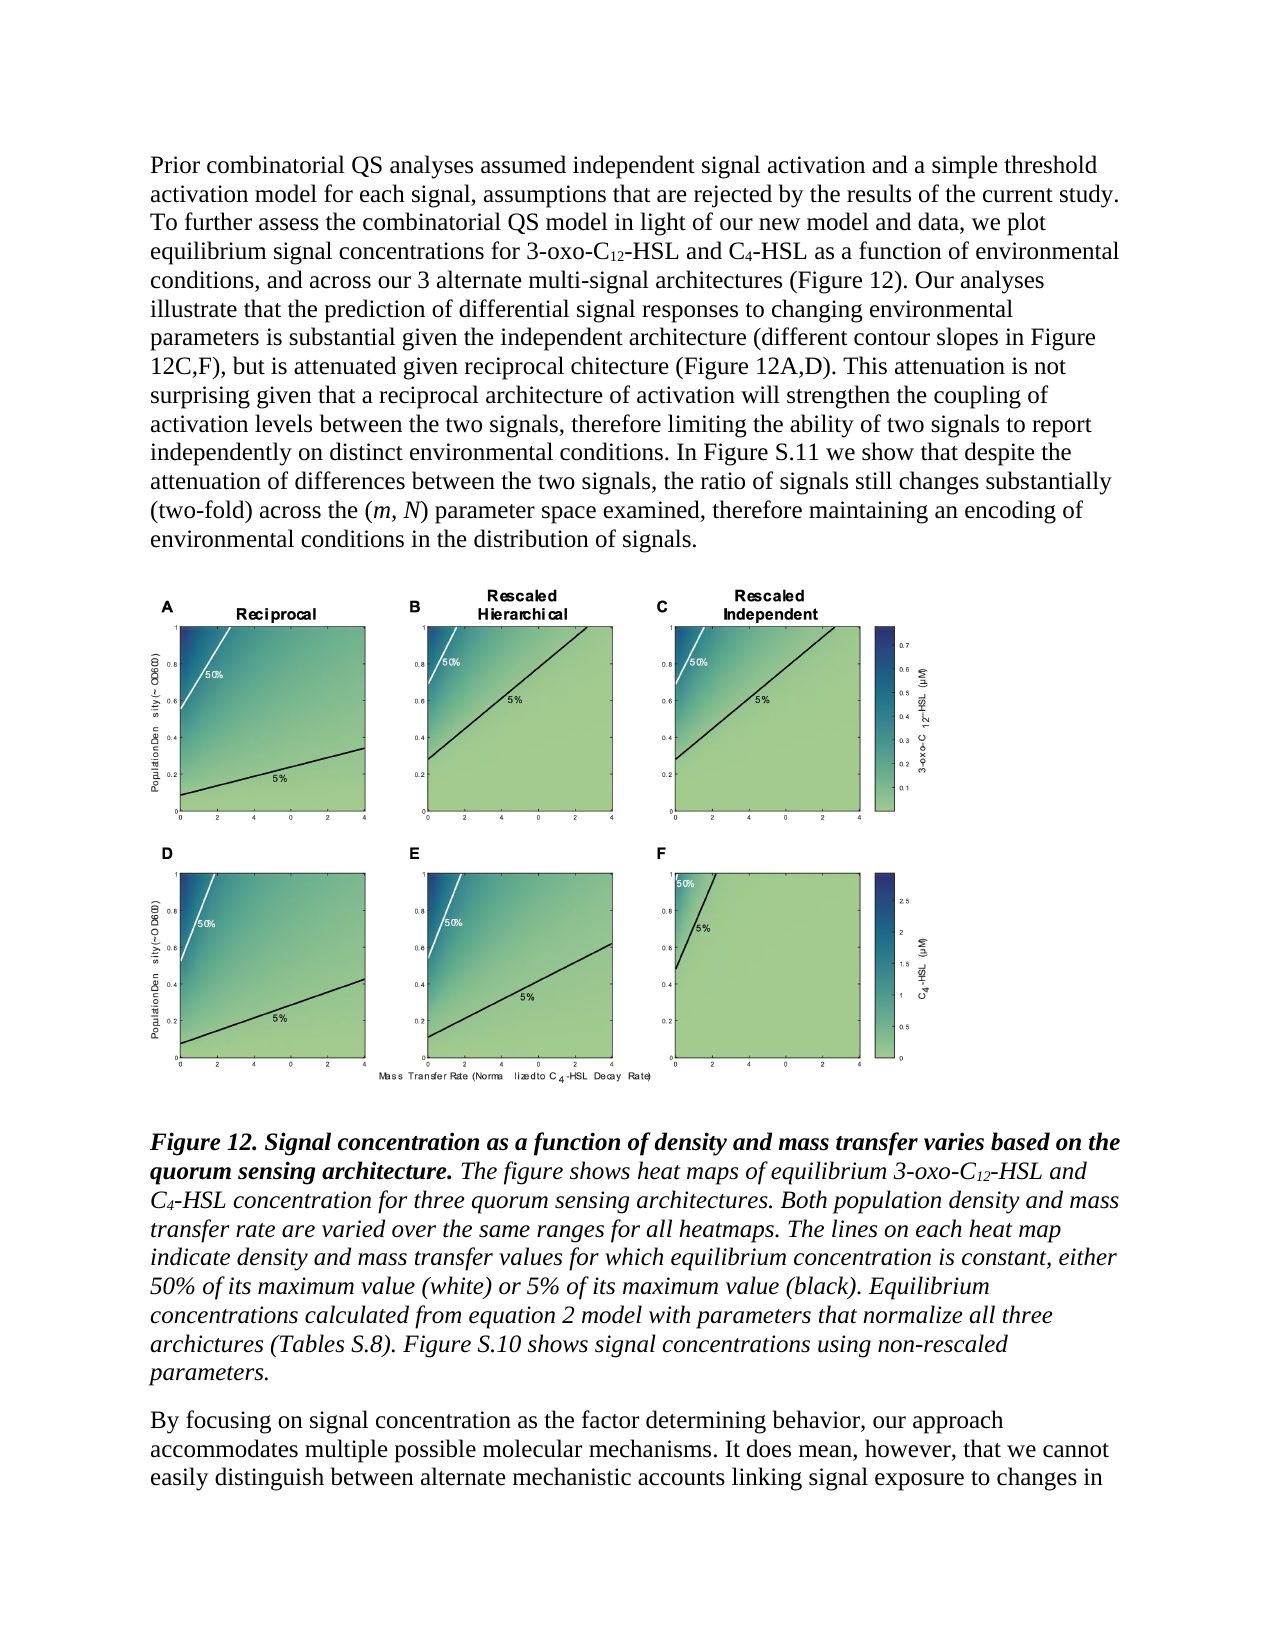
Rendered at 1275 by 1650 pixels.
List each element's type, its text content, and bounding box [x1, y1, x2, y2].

picture [150, 571, 932, 1103]
text Prior combinatorial QS analyses assumed independent signal activation and a simple threshold activation model for each signal, assumptions that are rejected by the results of the current study. To further assess the combinatorial QS model in light of our new model and data, we plot equilibrium signal concentrations for 3‑oxo‑C12‑HSL and C4‑HSL as a function of environmental conditions, and across our 3 alternate multi-signal architectures (Figure 12). Our analyses illustrate that the prediction of differential signal responses to changing environmental parameters is substantial given the independent architecture (different contour slopes in Figure 12C,F), but is attenuated given reciprocal chitecture (Figure 12A,D). This attenuation is not surprising given that a reciprocal architecture of activation will strengthen the coupling of activation levels between the two signals, therefore limiting the ability of two signals to report independently on distinct environmental conditions. In Figure S.11 we show that despite the attenuation of differences between the two signals, the ratio of signals still changes substantially (two-fold) across the (m, N) parameter space examined, therefore maintaining an encoding of environmental conditions in the distribution of signals. [150, 150, 1125, 552]
text Figure 12. Signal concentration as a function of density and mass transfer varies based on the quorum sensing architecture. The figure shows heat maps of equilibrium 3‑oxo‑C12‑HSL and C4‑HSL concentration for three quorum sensing architectures. Both population density and mass transfer rate are varied over the same ranges for all heatmaps. The lines on each heat map indicate density and mass transfer values for which equilibrium concentration is constant, either 50% of its maximum value (white) or 5% of its maximum value (black). Equilibrium concentrations calculated from equation 2 model with parameters that normalize all three archictures (Tables S.8). Figure S.10 shows signal concentrations using non-rescaled parameters. [150, 1127, 1125, 1386]
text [150, 1405, 1125, 1491]
